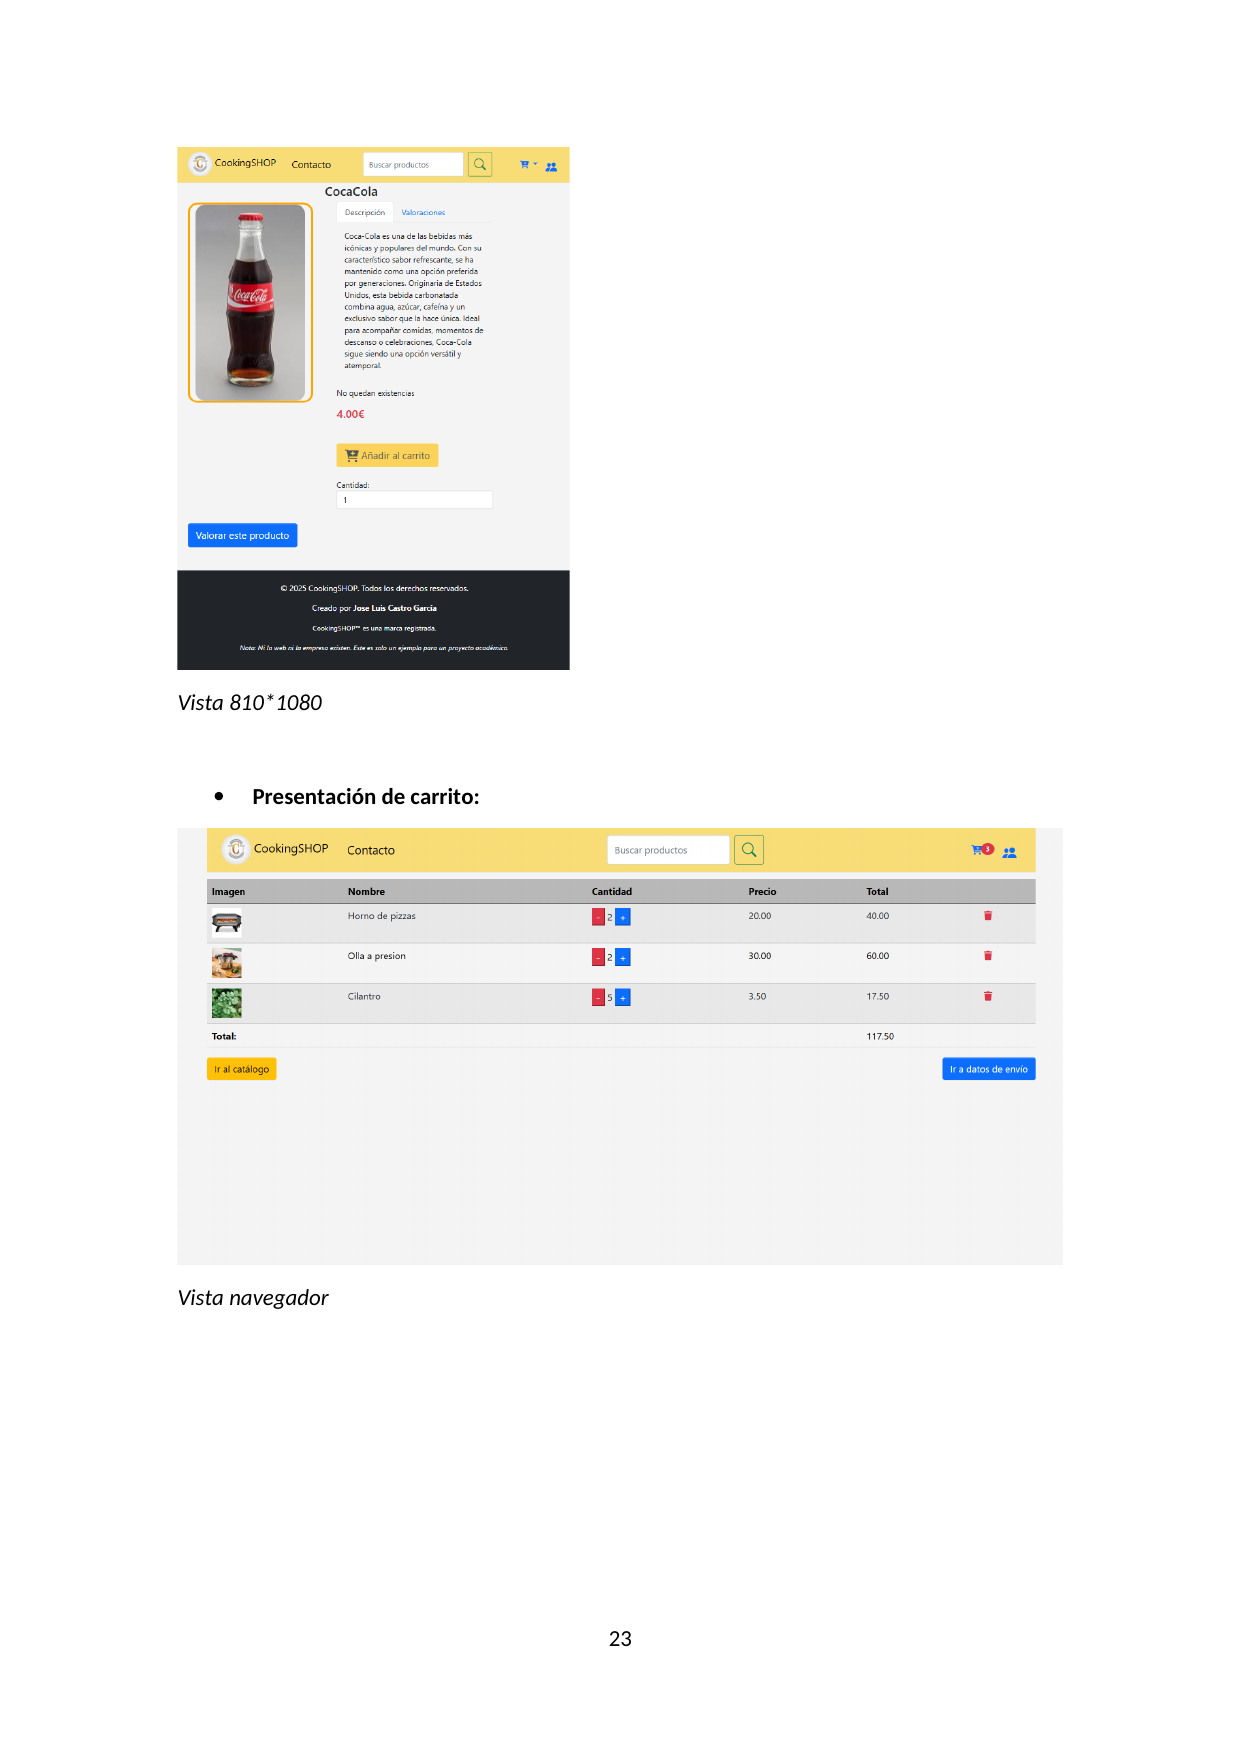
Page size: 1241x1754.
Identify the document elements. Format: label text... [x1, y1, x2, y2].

text Vista navegador [177, 1283, 1063, 1311]
picture [177, 828, 1063, 1265]
text Vista 810*1080 [177, 688, 1063, 716]
list Presentación de carrito: [215, 782, 1063, 810]
picture [177, 147, 570, 670]
